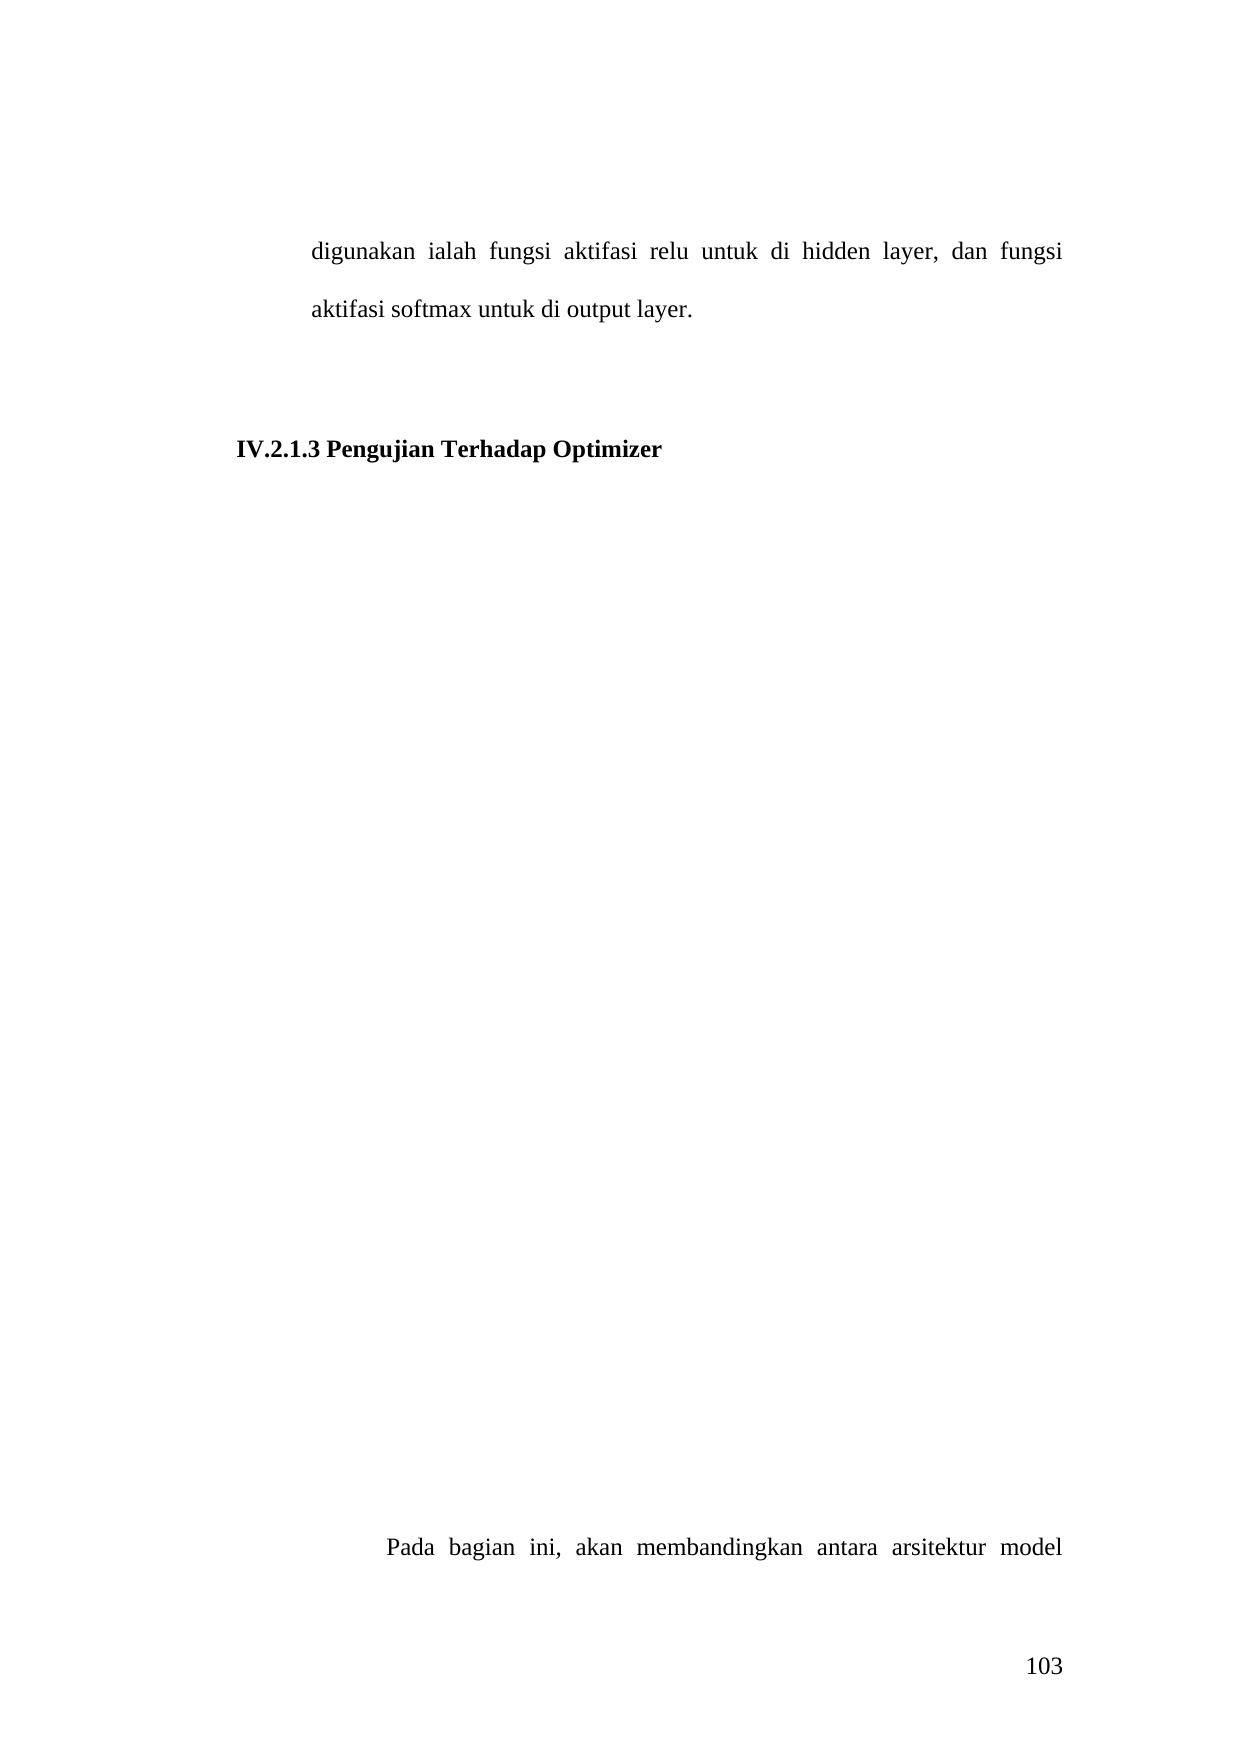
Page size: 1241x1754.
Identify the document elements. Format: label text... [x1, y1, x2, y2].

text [311, 236, 1063, 322]
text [311, 1532, 1063, 1561]
subtitle Pengujian Terhadap Optimizer [236, 434, 1063, 462]
